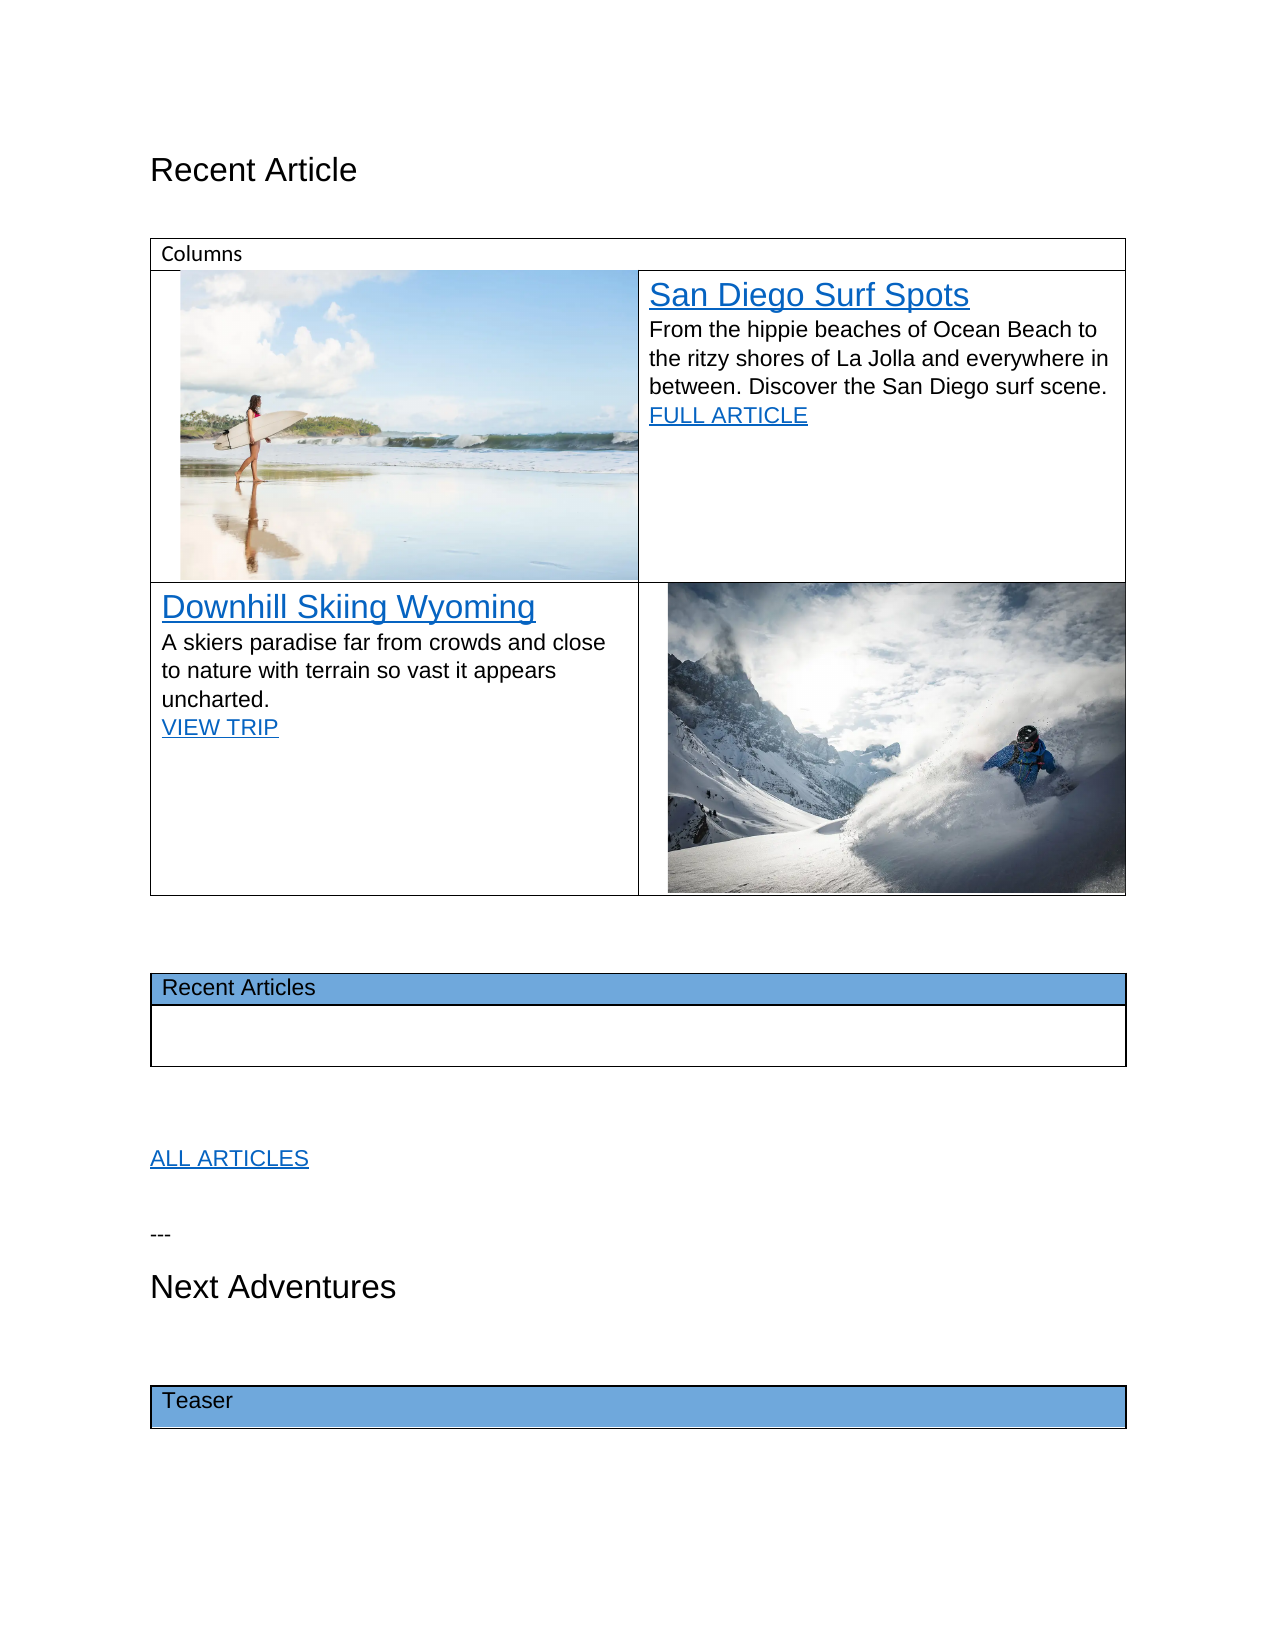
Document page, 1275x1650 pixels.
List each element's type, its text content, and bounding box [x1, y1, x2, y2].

table_cell [639, 583, 1125, 894]
table_header Recent Articles [152, 974, 1125, 1004]
text --- [150, 1189, 1125, 1248]
text ALL ARTICLES [150, 1144, 1125, 1171]
table_header Teaser [152, 1387, 1125, 1427]
subtitle Next Adventures [150, 1267, 1125, 1305]
table_header Columns [151, 239, 1125, 269]
table_cell Downhill Skiing Wyoming A skiers paradise far from crowds and close to nature with terrain so vast it appears uncharted. VIEW TRIP [151, 583, 638, 894]
table_cell San Diego Surf Spots From the hippie beaches of Ocean Beach to the ritzy shores of La Jolla and everywhere in between. Discover the San Diego surf scene. FULL ARTICLE [639, 271, 1125, 582]
table_cell [152, 1006, 1125, 1066]
table_cell [151, 271, 638, 582]
subtitle Recent Article [150, 150, 1125, 188]
